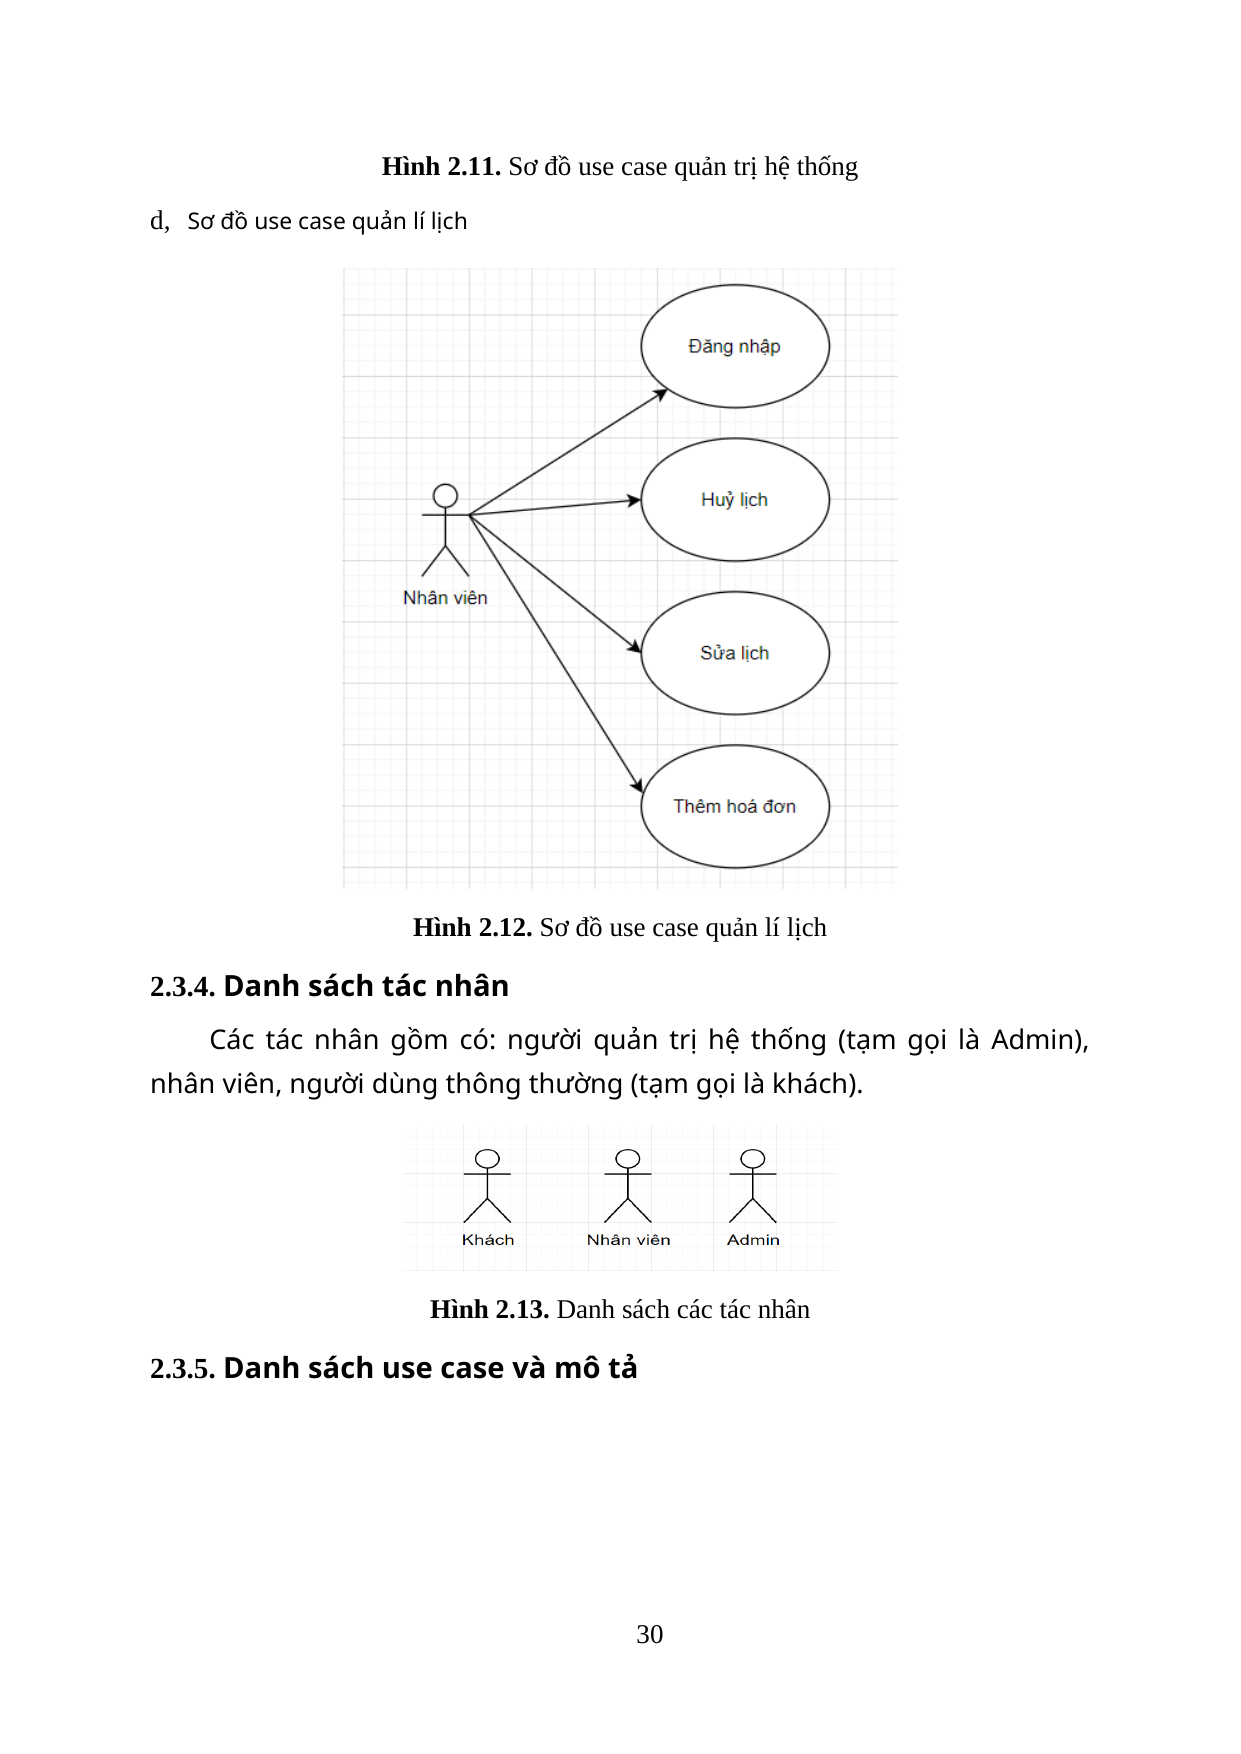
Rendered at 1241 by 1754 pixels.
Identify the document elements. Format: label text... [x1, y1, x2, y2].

subtitle Danh sách use case và mô tả [150, 1347, 1090, 1387]
picture [342, 268, 899, 889]
picture [402, 1125, 838, 1271]
text Các tác nhân gồm có: người quản trị hệ thống (tạm gọi là Admin), nhân viên, người dùng thông thường (tạm gọi là khách). [150, 1021, 1090, 1102]
subtitle Danh sách tác nhân [150, 965, 1090, 1005]
list Sơ đồ use case quản lí lịch [150, 204, 1090, 236]
